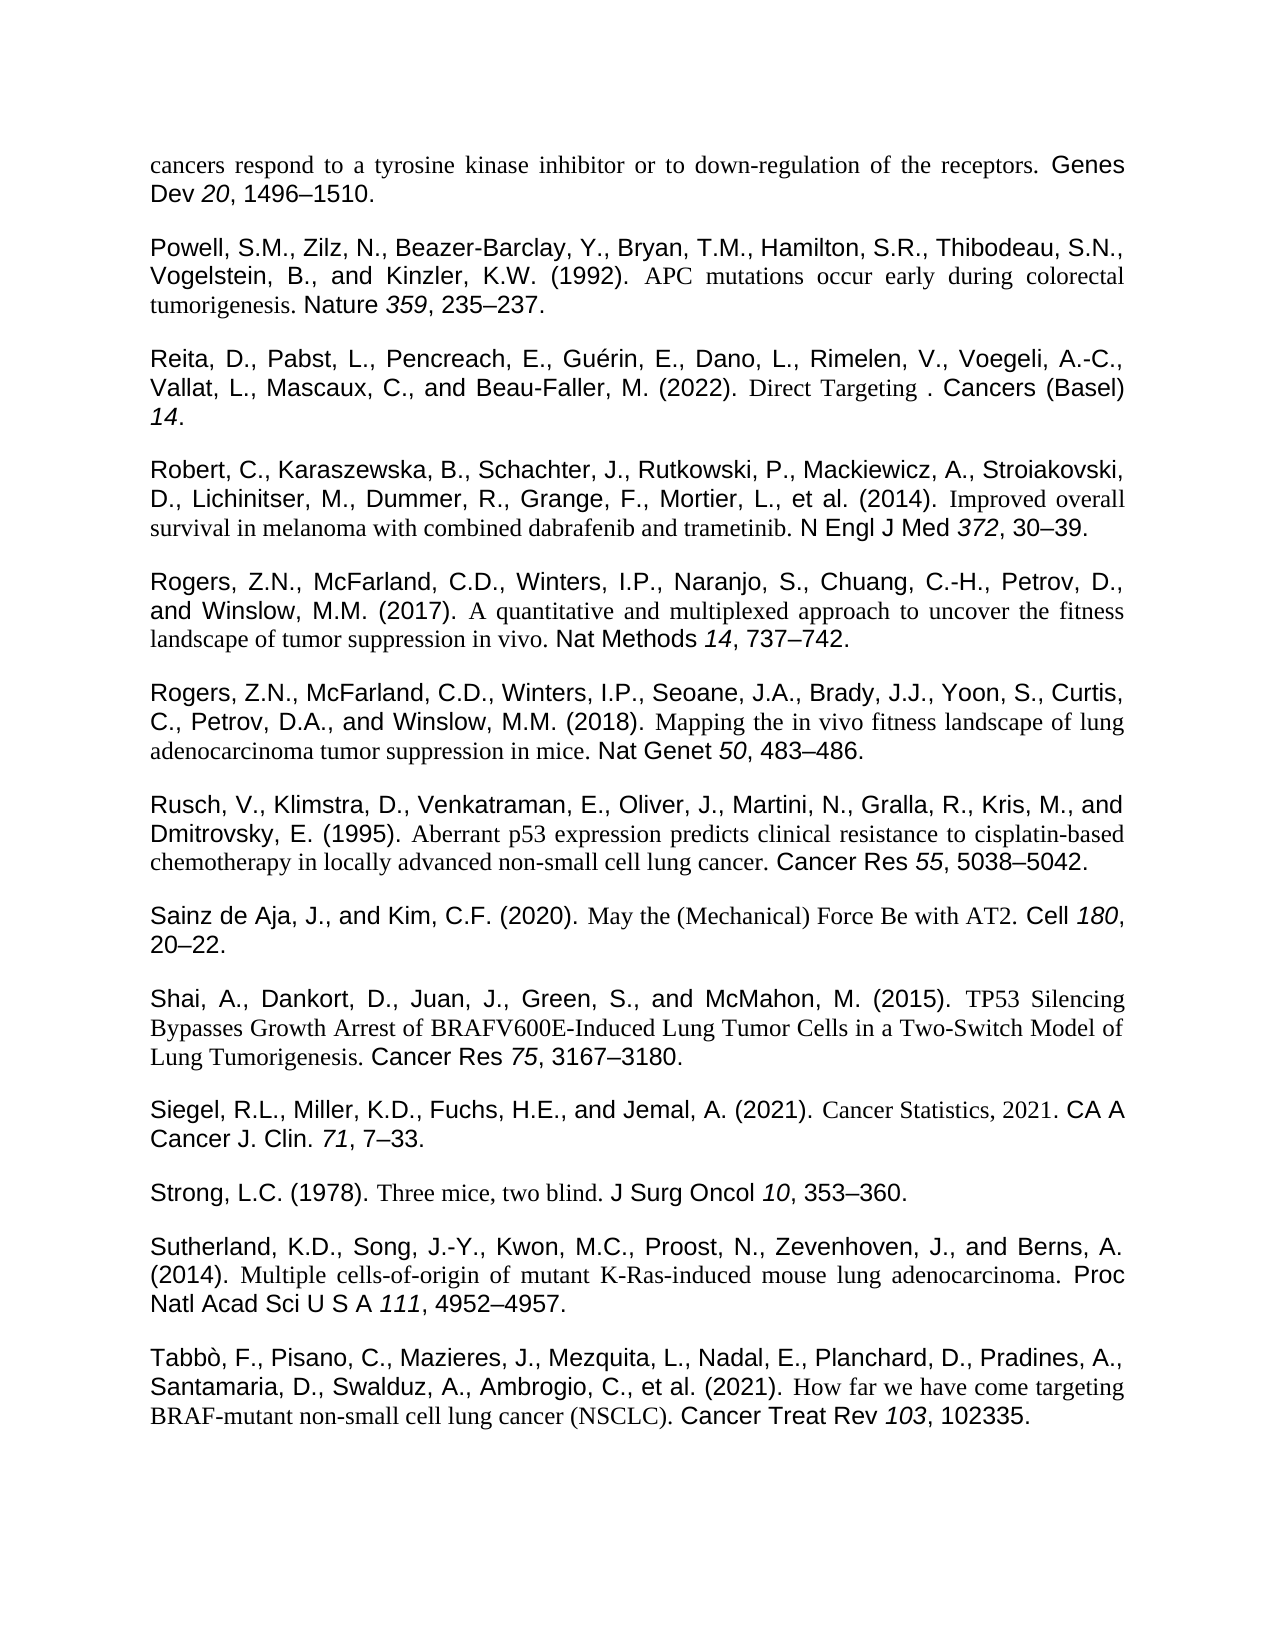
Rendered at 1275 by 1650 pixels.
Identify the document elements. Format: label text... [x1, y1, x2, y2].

text Tabbò, F., Pisano, C., Mazieres, J., Mezquita, L., Nadal, E., Planchard, D., Pradines, A., Santamaria, D., Swalduz, A., Ambrogio, C., et al. (2021). How far we have come targeting BRAF-mutant non-small cell lung cancer (NSCLC). Cancer Treat Rev 103, 102335. [150, 1343, 1125, 1429]
text Siegel, R.L., Miller, K.D., Fuchs, H.E., and Jemal, A. (2021). Cancer Statistics, 2021. CA A Cancer J. Clin. 71, 7–33. [150, 1095, 1125, 1153]
text Rogers, Z.N., McFarland, C.D., Winters, I.P., Naranjo, S., Chuang, C.-H., Petrov, D., and Winslow, M.M. (2017). A quantitative and multiplexed approach to uncover the fitness landscape of tumor suppression in vivo. Nat Methods 14, 737–742. [150, 567, 1125, 653]
text Rogers, Z.N., McFarland, C.D., Winters, I.P., Seoane, J.A., Brady, J.J., Yoon, S., Curtis, C., Petrov, D.A., and Winslow, M.M. (2018). Mapping the in vivo fitness landscape of lung adenocarcinoma tumor suppression in mice. Nat Genet 50, 483–486. [150, 678, 1125, 765]
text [150, 150, 1125, 208]
text Shai, A., Dankort, D., Juan, J., Green, S., and McMahon, M. (2015). TP53 Silencing Bypasses Growth Arrest of BRAFV600E-Induced Lung Tumor Cells in a Two-Switch Model of Lung Tumorigenesis. Cancer Res 75, 3167–3180. [150, 984, 1125, 1070]
text Rusch, V., Klimstra, D., Venkatraman, E., Oliver, J., Martini, N., Gralla, R., Kris, M., and Dmitrovsky, E. (1995). Aberrant p53 expression predicts clinical resistance to cisplatin-based chemotherapy in locally advanced non-small cell lung cancer. Cancer Res 55, 5038–5042. [150, 790, 1125, 876]
text Sainz de Aja, J., and Kim, C.F. (2020). May the (Mechanical) Force Be with AT2. Cell 180, 20–22. [150, 901, 1125, 959]
text Sutherland, K.D., Song, J.-Y., Kwon, M.C., Proost, N., Zevenhoven, J., and Berns, A. (2014). Multiple cells-of-origin of mutant K-Ras-induced mouse lung adenocarcinoma. Proc Natl Acad Sci U S A 111, 4952–4957. [150, 1232, 1125, 1318]
text Reita, D., Pabst, L., Pencreach, E., Guérin, E., Dano, L., Rimelen, V., Voegeli, A.-C., Vallat, L., Mascaux, C., and Beau-Faller, M. (2022). Direct Targeting . Cancers (Basel) 14. [150, 344, 1125, 430]
text Strong, L.C. (1978). Three mice, two blind. J Surg Oncol 10, 353–360. [150, 1178, 1125, 1207]
text Powell, S.M., Zilz, N., Beazer-Barclay, Y., Bryan, T.M., Hamilton, S.R., Thibodeau, S.N., Vogelstein, B., and Kinzler, K.W. (1992). APC mutations occur early during colorectal tumorigenesis. Nature 359, 235–237. [150, 233, 1125, 319]
text Robert, C., Karaszewska, B., Schachter, J., Rutkowski, P., Mackiewicz, A., Stroiakovski, D., Lichinitser, M., Dummer, R., Grange, F., Mortier, L., et al. (2014). Improved overall survival in melanoma with combined dabrafenib and trametinib. N Engl J Med 372, 30–39. [150, 455, 1125, 542]
